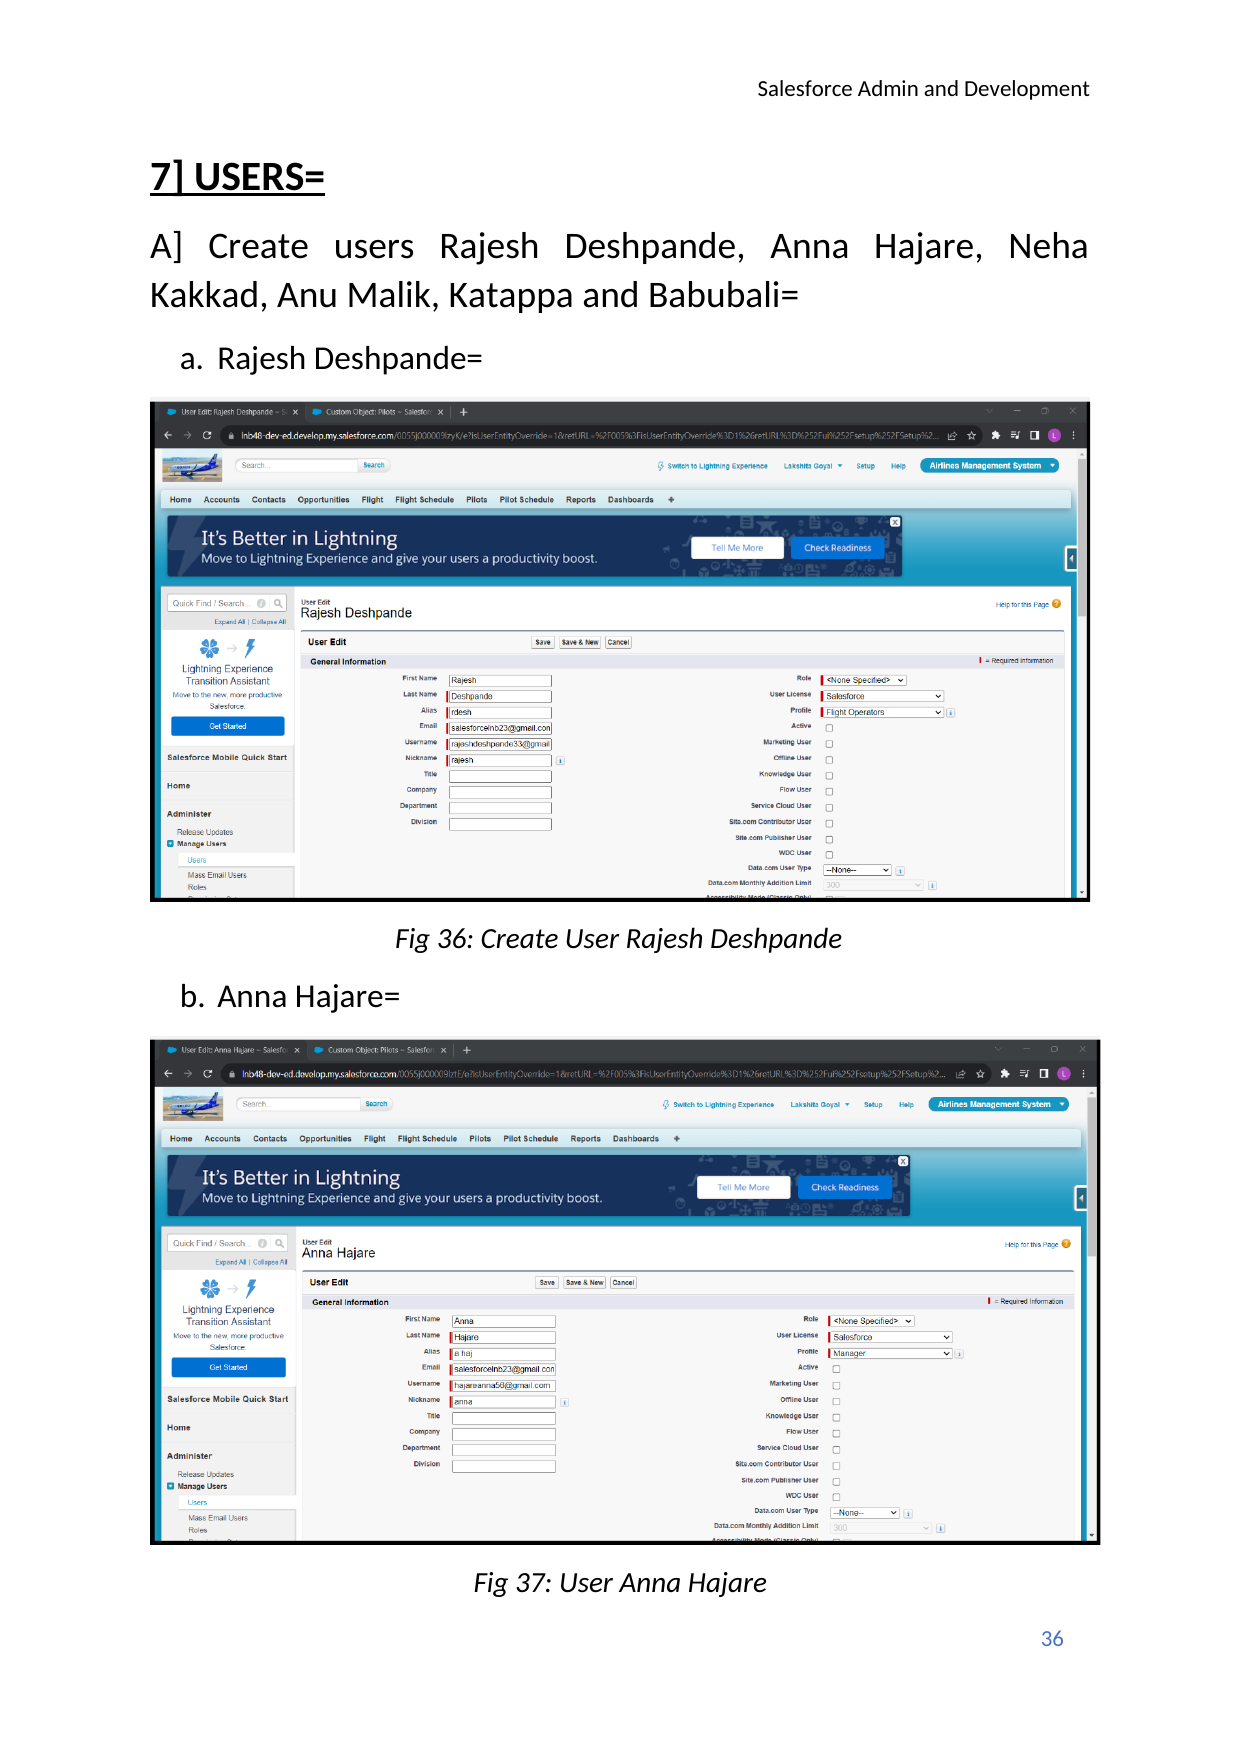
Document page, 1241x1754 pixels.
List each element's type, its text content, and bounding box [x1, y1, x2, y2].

picture [150, 1036, 1101, 1545]
text Fig 36: Create User Rajesh Deshpande [150, 920, 1090, 956]
text 7] USERS= [150, 150, 1090, 201]
text Fig 37: User Anna Hajare [150, 1564, 1090, 1599]
list Rajesh Deshpande= [179, 337, 1090, 378]
text A] Create users Rajesh Deshpande, Anna Hajare, Neha Kakkad, Anu Malik, Katappa and Babubali= [150, 222, 1090, 317]
list Anna Hajare= [179, 975, 1090, 1016]
picture [150, 397, 1091, 902]
